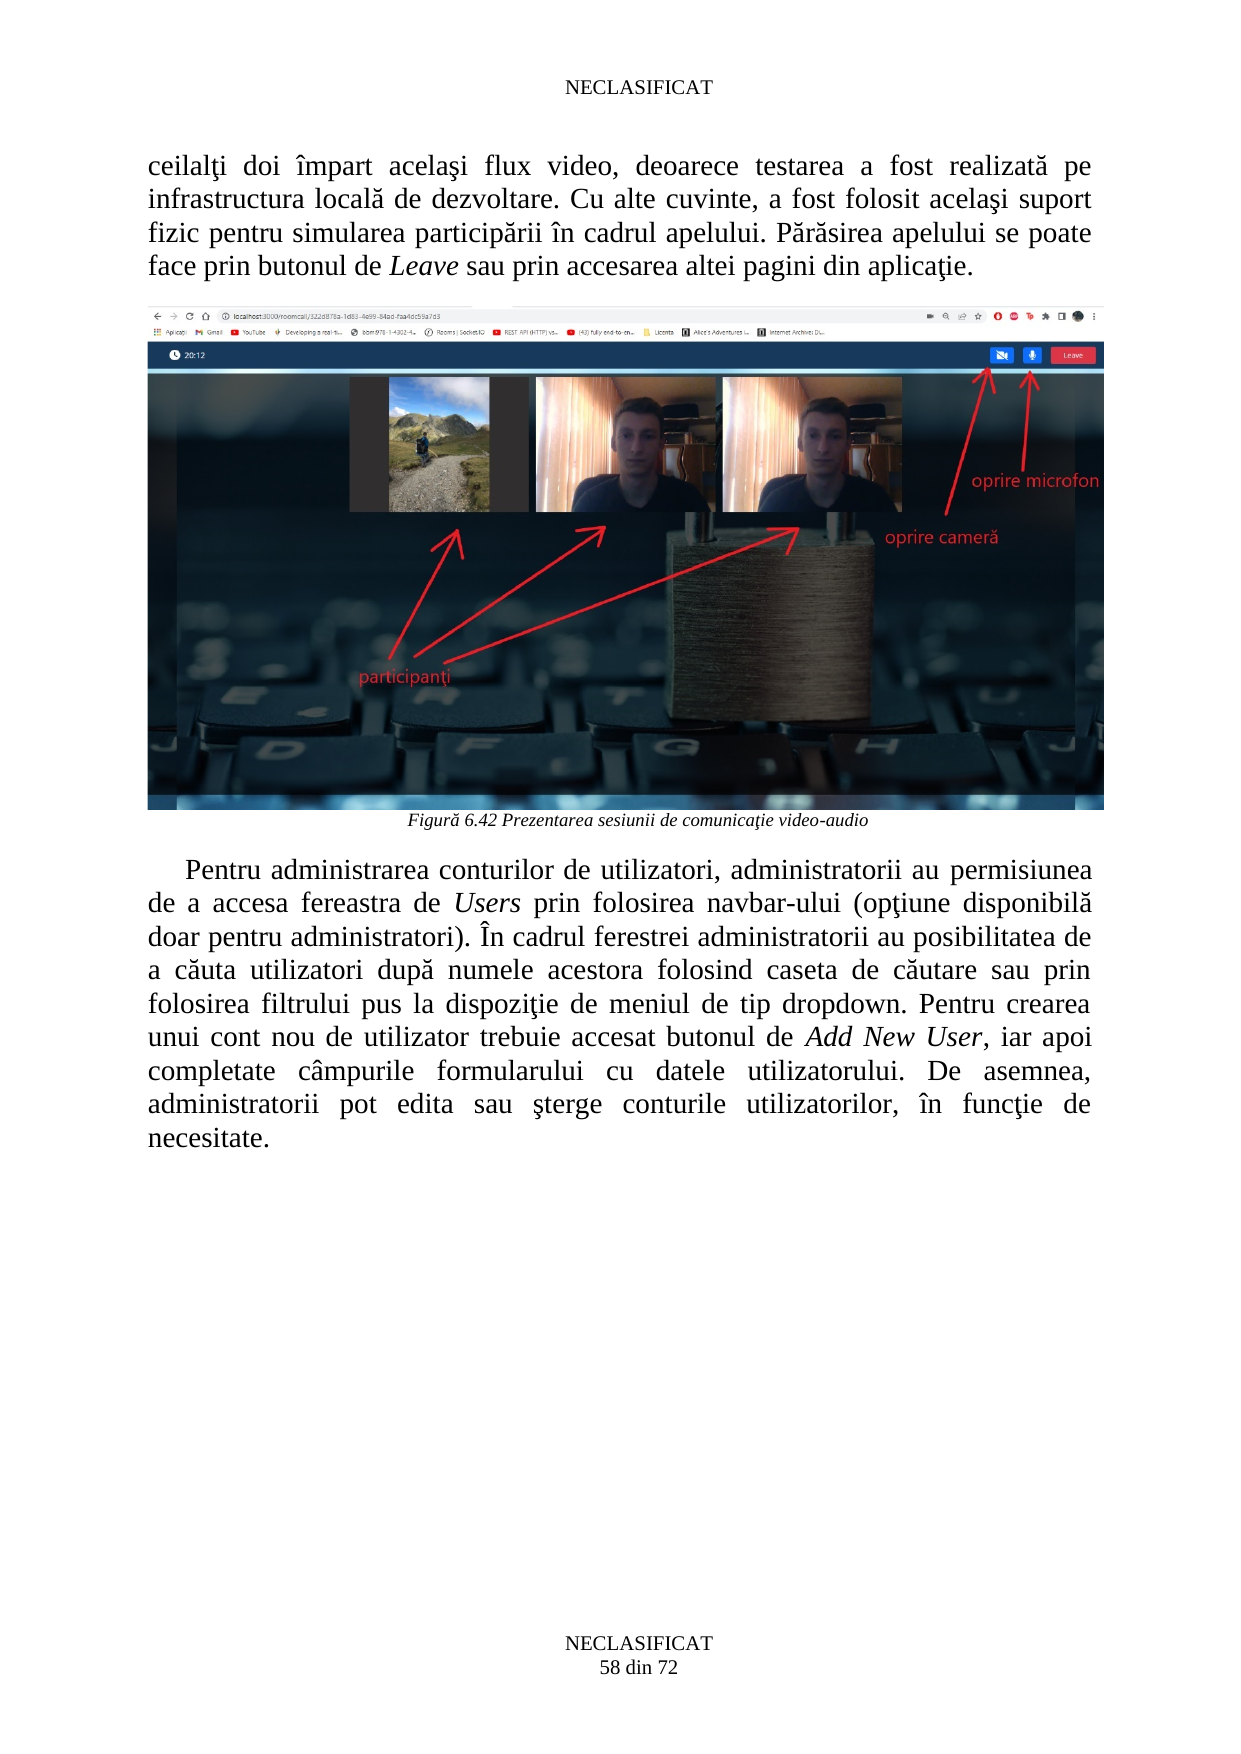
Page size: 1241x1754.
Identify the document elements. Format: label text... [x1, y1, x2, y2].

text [148, 148, 1092, 282]
picture [147, 306, 1104, 810]
text Pentru administrarea conturilor de utilizatori, administratorii au permisiunea de a accesa fereastra de Users prin folosirea navbar-ului (opţiune disponibilă doar pentru administratori). În cadrul ferestrei administratorii au posibilitatea de a căuta utilizatori după numele acestora folosind caseta de căutare sau prin folosirea filtrului pus la dispoziţie de meniul de tip dropdown. Pentru crearea unui cont nou de utilizator trebuie accesat butonul de Add New User, iar apoi completate câmpurile formularului cu datele utilizatorului. De asemnea, administratorii pot edita sau şterge conturile utilizatorilor, în funcţie de necesitate. [148, 852, 1092, 1154]
